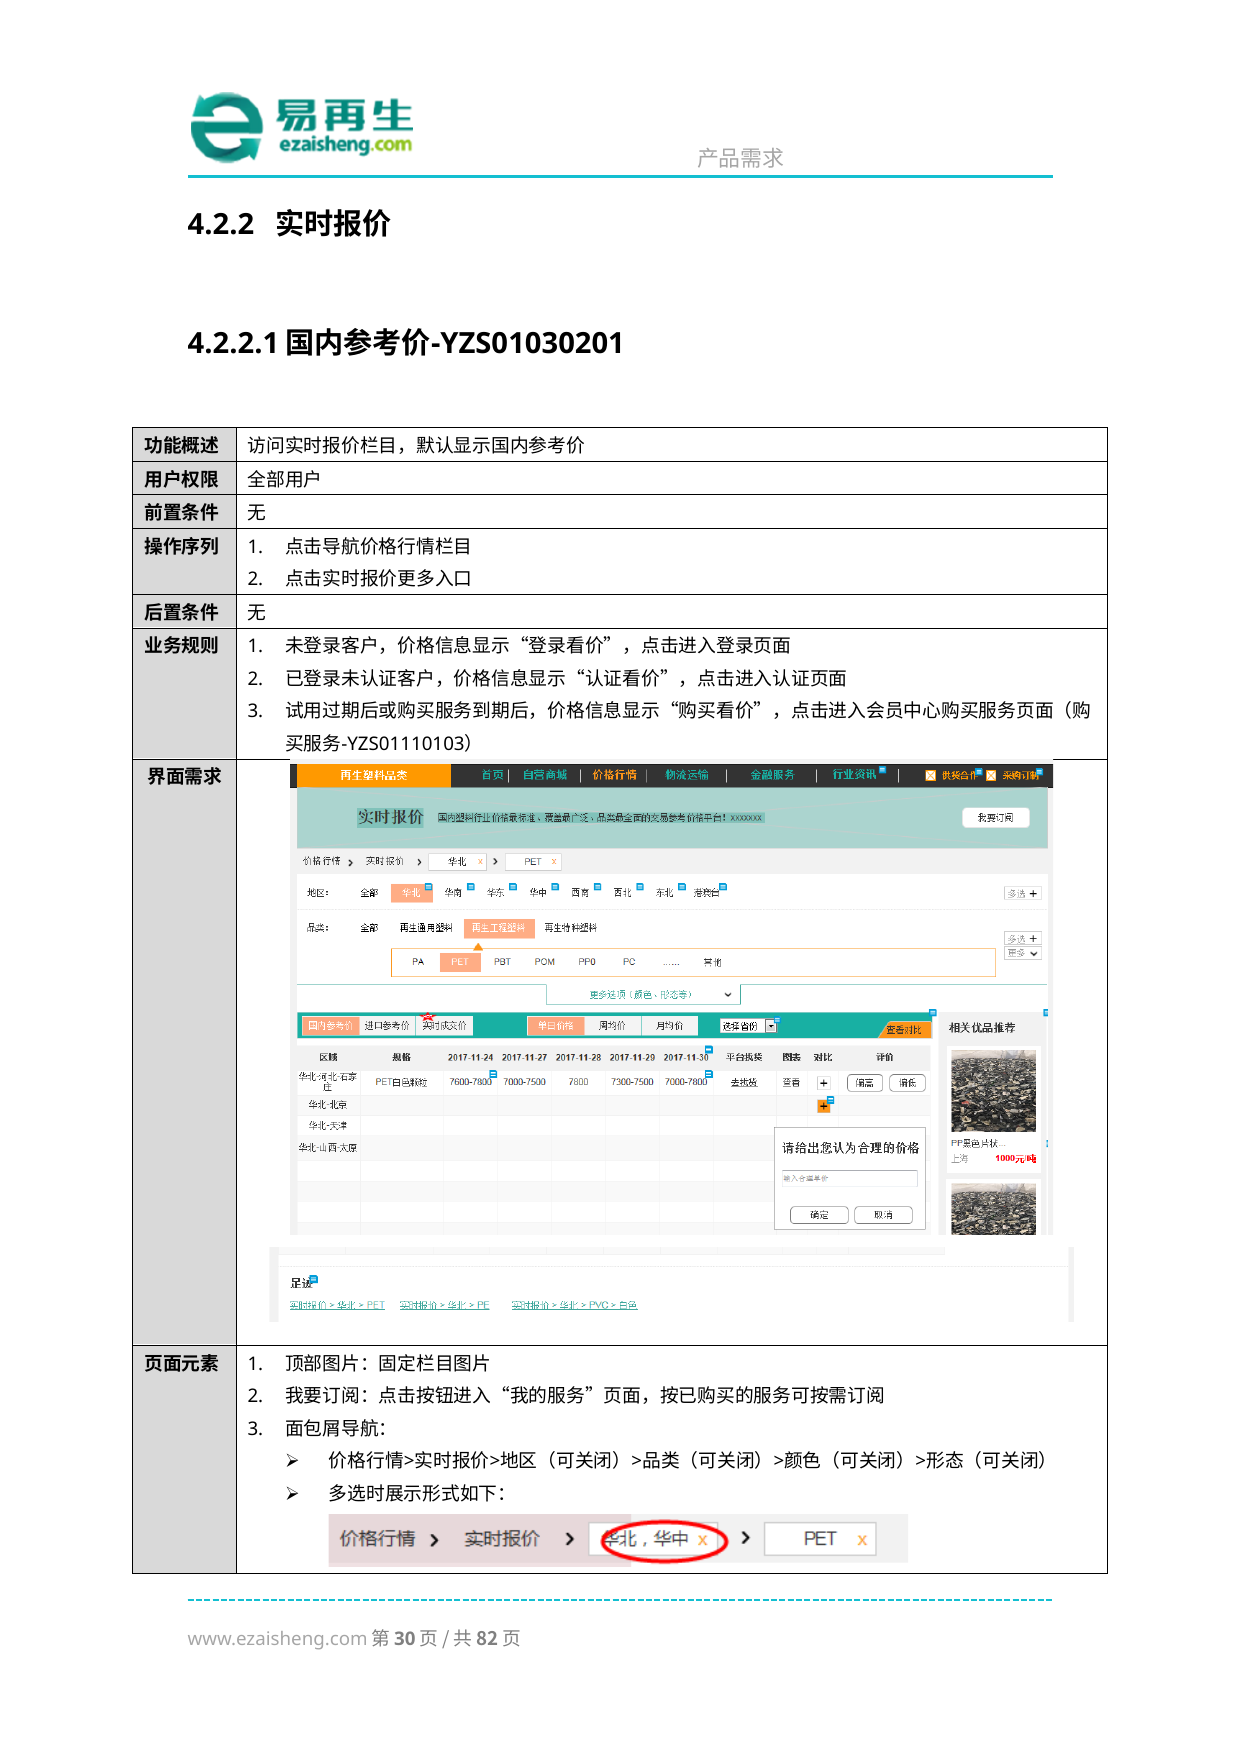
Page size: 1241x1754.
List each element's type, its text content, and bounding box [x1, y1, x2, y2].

subtitle 4.2.2.1国内参考价-YZS01030201 [187, 308, 1053, 373]
picture [328, 1514, 909, 1567]
table_cell 全部用户 [237, 462, 1107, 494]
table_cell 无 [237, 495, 1107, 528]
table_cell 无 [237, 595, 1107, 627]
table_header 访问实时报价栏目，默认显示国内参考价 [237, 428, 1107, 461]
table_cell 未登录客户，价格信息显示“登录看价”，点击进入登录页面 已登录未认证客户，价格信息显示“认证看价”，点击进入认证页面 试用过期后或购买服务到期后，价格信息显示“购买看价”，点击进入会员中心购买服务页面（购买服务-YZS01110103） [237, 629, 1107, 758]
table_cell 页面元素 [133, 1346, 236, 1573]
table_cell 业务规则 [133, 629, 236, 758]
picture [187, 88, 418, 167]
picture [290, 759, 1054, 1235]
table_cell 操作序列 [133, 529, 236, 594]
table_header 功能概述 [133, 428, 236, 461]
table_cell 界面需求 [133, 760, 236, 1344]
table_cell 前置条件 [133, 495, 236, 528]
table_cell 用户权限 [133, 462, 236, 494]
table_cell 点击导航价格行情栏目 点击实时报价更多入口 [237, 529, 1107, 594]
picture [269, 1247, 1074, 1322]
subtitle 实时报价 [187, 189, 1053, 254]
table_cell [237, 760, 1107, 1344]
table_cell 后置条件 [133, 595, 236, 627]
